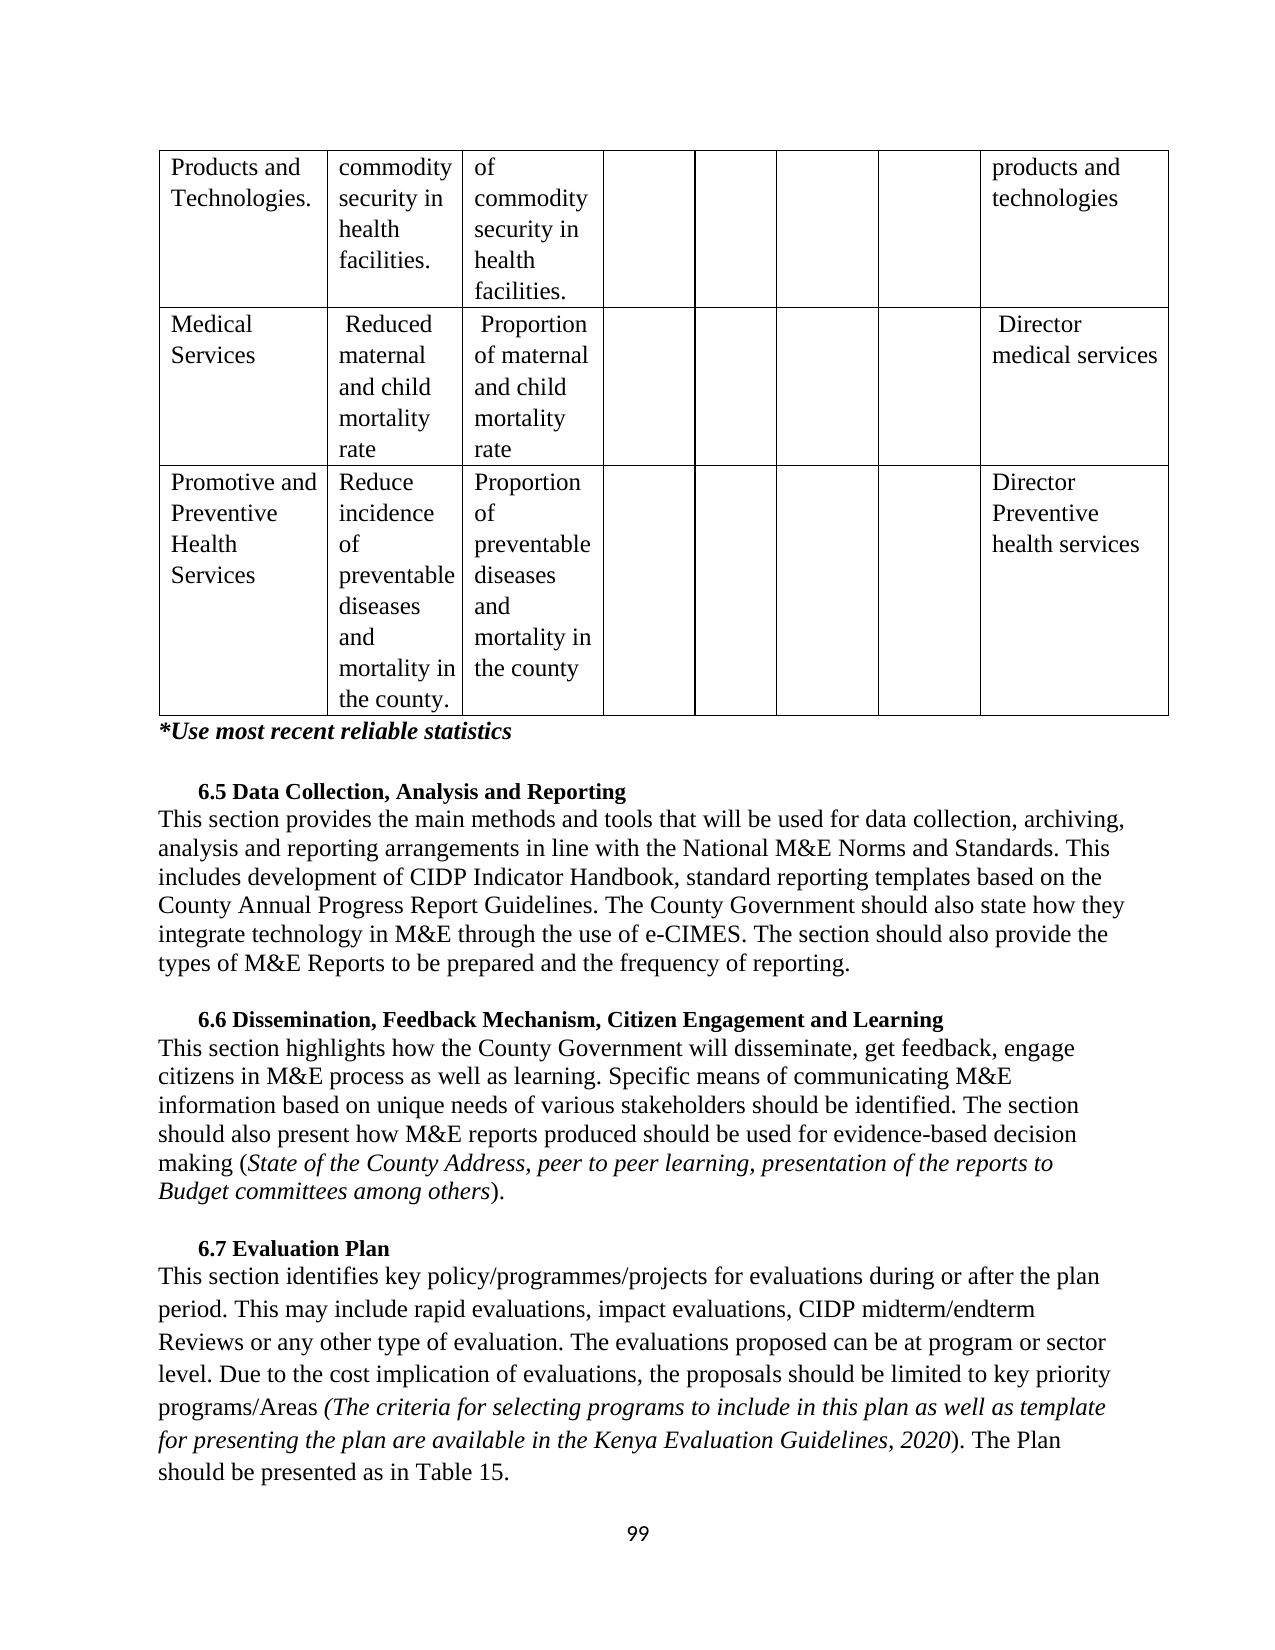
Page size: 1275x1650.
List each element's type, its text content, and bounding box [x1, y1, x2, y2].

subtitle 6.5 Data Collection, Analysis and Reporting [198, 778, 1125, 804]
text This section highlights how the County Government will disseminate, get feedback, engage citizens in M&E process as well as learning. Specific means of communicating M&E information based on unique needs of various stakeholders should be identified. The section should also present how M&E reports produced should be used for evidence-based decision making (State of the County Address, peer to peer learning, presentation of the reports to Budget committees among others). [158, 1033, 1125, 1205]
table_cell Proportion of maternal and child mortality rate [463, 308, 603, 464]
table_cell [160, 151, 327, 307]
table_cell Director Preventive health services [981, 466, 1168, 715]
table_cell Medical Services [160, 308, 327, 464]
table_cell Director medical services [981, 308, 1168, 464]
table_cell [879, 151, 980, 307]
table_cell Promotive and Preventive Health Services [160, 466, 327, 715]
text *Use most recent reliable statistics [158, 716, 1125, 745]
table_cell [604, 151, 694, 307]
text This section identifies key policy/programmes/projects for evaluations during or after the plan period. This may include rapid evaluations, impact evaluations, CIDP midterm/endterm Reviews or any other type of evaluation. The evaluations proposed can be at program or sector level. Due to the cost implication of evaluations, the proposals should be limited to key priority programs/Areas (The criteria for selecting programs to include in this plan as well as template for presenting the plan are available in the Kenya Evaluation Guidelines, 2020). The Plan should be presented as in Table 15. [158, 1261, 1125, 1486]
table_cell [604, 308, 694, 464]
table_cell Reduced maternal and child mortality rate [328, 308, 462, 464]
table_cell [777, 308, 878, 464]
table_cell [696, 308, 776, 464]
subtitle 6.7 Evaluation Plan [198, 1235, 1125, 1261]
table_cell [696, 466, 776, 715]
text This section provides the main methods and tools that will be used for data collection, archiving, analysis and reporting arrangements in line with the National M&E Norms and Standards. This includes development of CIDP Indicator Handbook, standard reporting templates based on the County Annual Progress Report Guidelines. The County Government should also state how they integrate technology in M&E through the use of e-CIMES. The section should also provide the types of M&E Reports to be prepared and the frequency of reporting. [158, 804, 1125, 977]
table_cell Reduce incidence of preventable diseases and mortality in the county. [328, 466, 462, 715]
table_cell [981, 151, 1168, 307]
table_cell Proportion of preventable diseases and mortality in the county [463, 466, 603, 715]
table_cell [777, 466, 878, 715]
table_cell [696, 151, 776, 307]
table_cell [879, 466, 980, 715]
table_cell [328, 151, 462, 307]
table_cell [879, 308, 980, 464]
table_cell [777, 151, 878, 307]
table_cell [463, 151, 603, 307]
table_cell [604, 466, 694, 715]
subtitle 6.6 Dissemination, Feedback Mechanism, Citizen Engagement and Learning [198, 1006, 1125, 1033]
